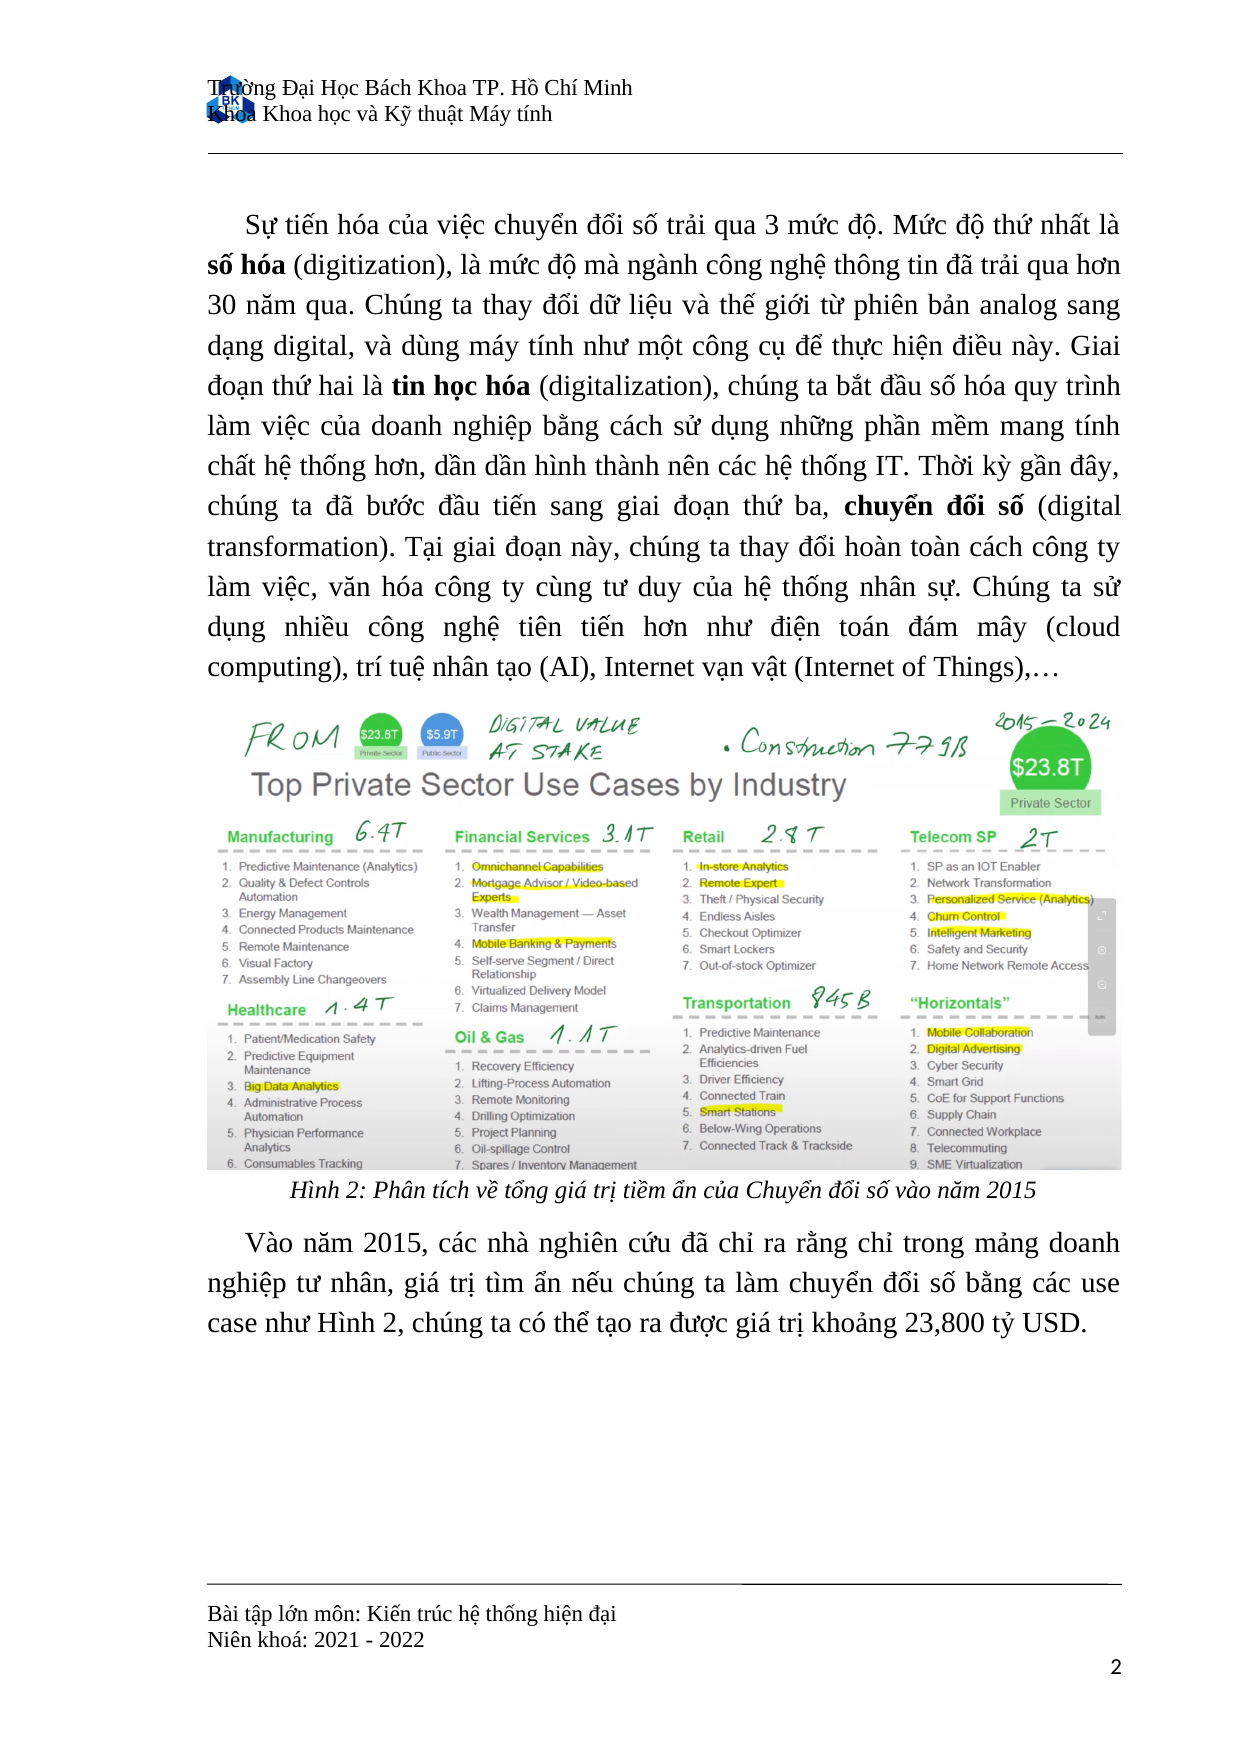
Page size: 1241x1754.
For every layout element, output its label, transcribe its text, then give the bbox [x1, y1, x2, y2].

text Vào năm 2015, các nhà nghiên cứu đã chỉ ra rằng chỉ trong mảng doanh nghiệp tư nhân, giá trị tìm ẩn nếu chúng ta làm chuyển đổi số bằng các use case như Hình 2, chúng ta có thể tạo ra được giá trị khoảng 23,800 tỷ USD. [207, 1225, 1122, 1339]
picture [198, 71, 264, 131]
text Hình 2: Phân tích về tổng giá trị tiềm ẩn của Chuyển đổi số vào năm 2015 [207, 1175, 1122, 1204]
text Sự tiến hóa của việc chuyển đổi số trải qua 3 mức độ. Mức độ thứ nhất là số hóa (digitization), là mức độ mà ngành công nghệ thông tin đã trải qua hơn 30 năm qua. Chúng ta thay đổi dữ liệu và thế giới từ phiên bản analog sang dạng digital, và dùng máy tính như một công cụ để thực hiện điều này. Giai đoạn thứ hai là tin học hóa (digitalization), chúng ta bắt đầu số hóa quy trình làm việc của doanh nghiệp bằng cách sử dụng những phần mềm mang tính chất hệ thống hơn, dần dần hình thành nên các hệ thống IT. Thời kỳ gần đây, chúng ta đã bước đầu tiến sang giai đoạn thứ ba, chuyển đổi số (digital transformation). Tại giai đoạn này, chúng ta thay đổi hoàn toàn cách công ty làm việc, văn hóa công ty cùng tư duy của hệ thống nhân sự. Chúng ta sử dụng nhiều công nghệ tiên tiến hơn như điện toán đám mây (cloud computing), trí tuệ nhân tạo (AI), Internet vạn vật (Internet of Things),… [207, 207, 1122, 683]
picture [207, 710, 1122, 1170]
